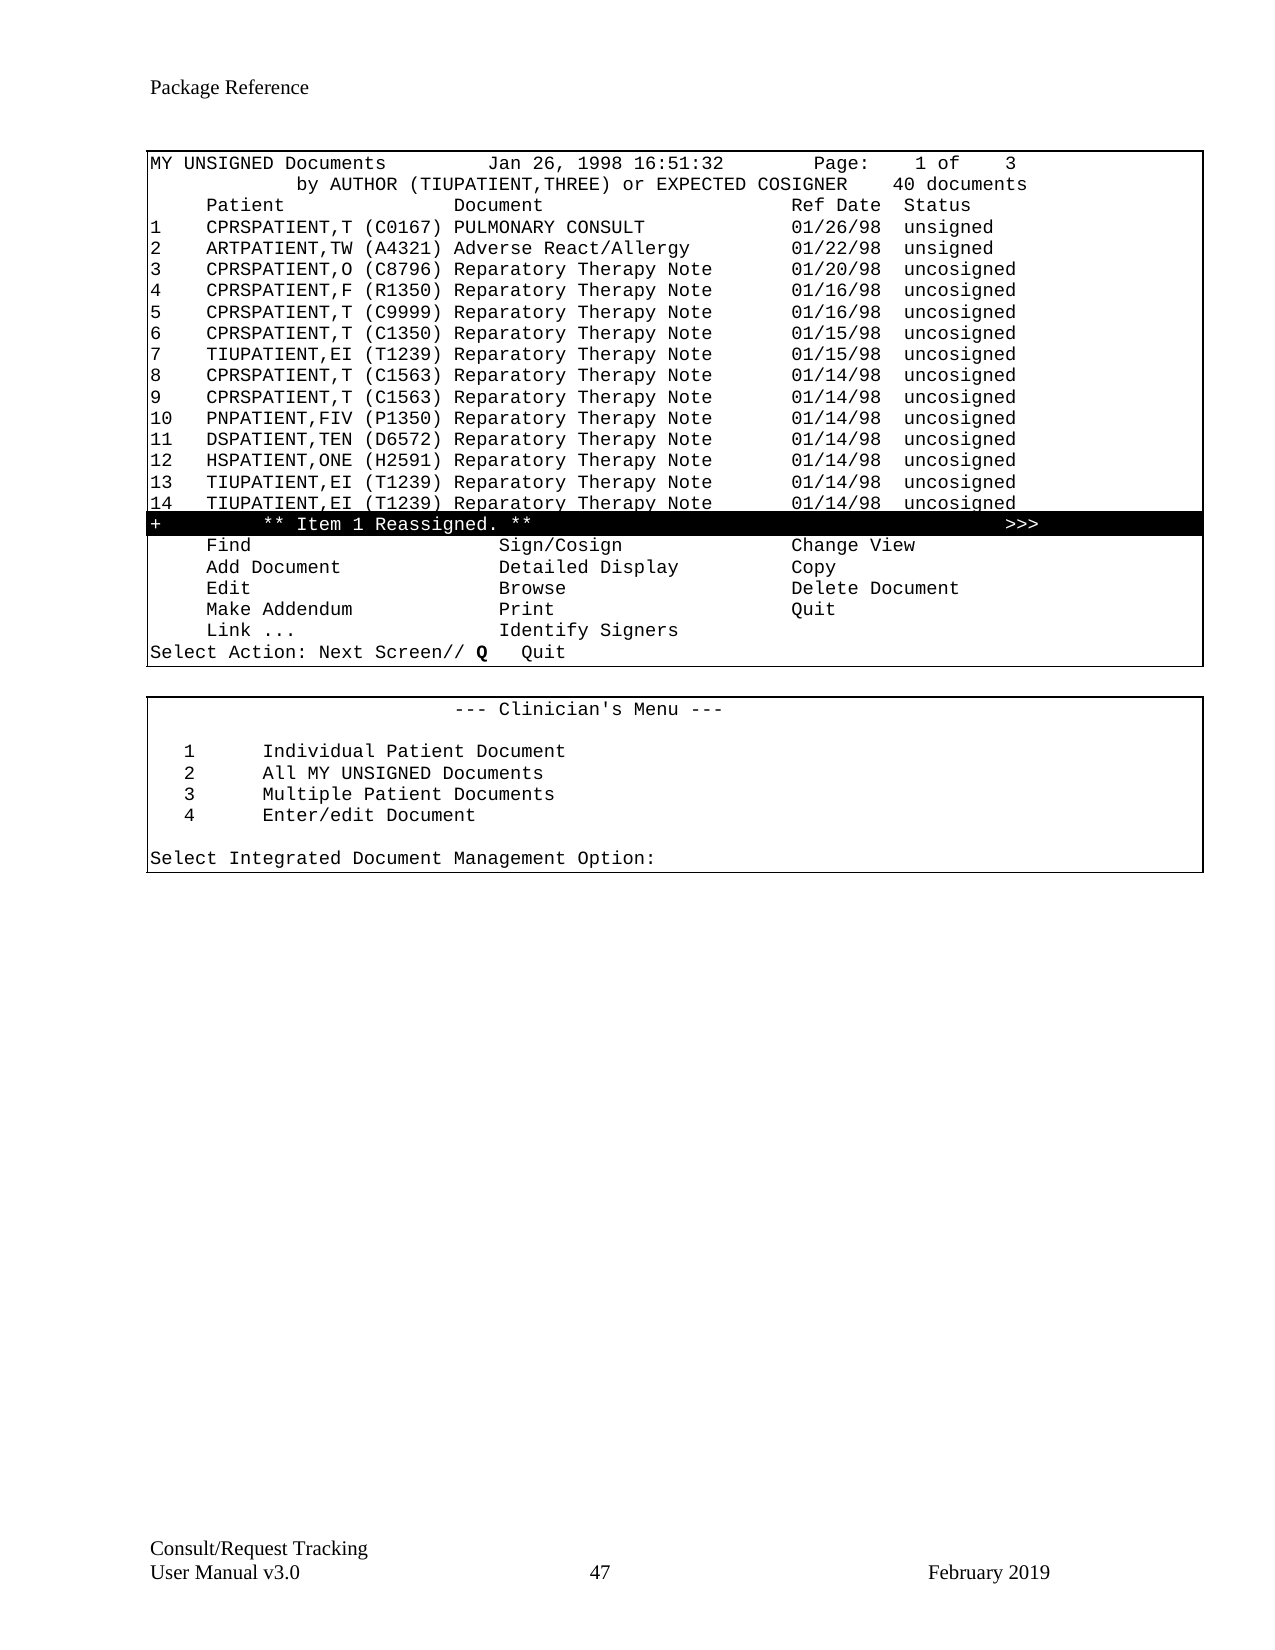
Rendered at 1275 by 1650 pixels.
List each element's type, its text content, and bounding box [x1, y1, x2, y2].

text + ** Item 1 Reassigned. ** >>> [148, 511, 1202, 532]
text 2 All MY UNSIGNED Documents [148, 760, 1202, 781]
text by AUTHOR (TIUPATIENT,THREE) or EXPECTED COSIGNER 40 documents [148, 171, 1202, 192]
text 1 CPRSPATIENT,T (C0167) PULMONARY CONSULT 01/26/98 unsigned [148, 214, 1202, 235]
text 12 HSPATIENT,ONE (H2591) Reparatory Therapy Note 01/14/98 uncosigned [148, 447, 1202, 469]
text 1 Individual Patient Document [148, 738, 1202, 760]
text MY UNSIGNED Documents Jan 26, 1998 16:51:32 Page: 1 of 3 [148, 152, 1202, 171]
text Patient Document Ref Date Status [148, 192, 1202, 214]
text 3 CPRSPATIENT,O (C8796) Reparatory Therapy Note 01/20/98 uncosigned [148, 256, 1202, 277]
text 3 Multiple Patient Documents [148, 781, 1202, 802]
text 13 TIUPATIENT,EI (T1239) Reparatory Therapy Note 01/14/98 uncosigned [148, 469, 1202, 490]
text 10 PNPATIENT,FIV (P1350) Reparatory Therapy Note 01/14/98 uncosigned [148, 405, 1202, 426]
text 4 Enter/edit Document [148, 802, 1202, 827]
text 4 CPRSPATIENT,F (R1350) Reparatory Therapy Note 01/16/98 uncosigned [148, 277, 1202, 299]
text 11 DSPATIENT,TEN (D6572) Reparatory Therapy Note 01/14/98 uncosigned [148, 426, 1202, 447]
text Link ... Identify Signers [148, 617, 1202, 639]
text 7 TIUPATIENT,EI (T1239) Reparatory Therapy Note 01/15/98 uncosigned [148, 341, 1202, 362]
text Edit Browse Delete Document [148, 575, 1202, 596]
text 2 ARTPATIENT,TW (A4321) Adverse React/Allergy 01/22/98 unsigned [148, 235, 1202, 256]
text --- Clinician's Menu --- [148, 698, 1202, 721]
text 8 CPRSPATIENT,T (C1563) Reparatory Therapy Note 01/14/98 uncosigned [148, 362, 1202, 384]
text Select Action: Next Screen// Q Quit [148, 639, 1202, 666]
text 6 CPRSPATIENT,T (C1350) Reparatory Therapy Note 01/15/98 uncosigned [148, 320, 1202, 341]
text Select Integrated Document Management Option: [148, 845, 1202, 872]
text Find Sign/Cosign Change View [148, 532, 1202, 554]
text 14 TIUPATIENT,EI (T1239) Reparatory Therapy Note 01/14/98 uncosigned [148, 490, 1202, 511]
text 9 CPRSPATIENT,T (C1563) Reparatory Therapy Note 01/14/98 uncosigned [148, 384, 1202, 405]
text 5 CPRSPATIENT,T (C9999) Reparatory Therapy Note 01/16/98 uncosigned [148, 299, 1202, 320]
text Make Addendum Print Quit [148, 596, 1202, 617]
text Add Document Detailed Display Copy [148, 554, 1202, 575]
